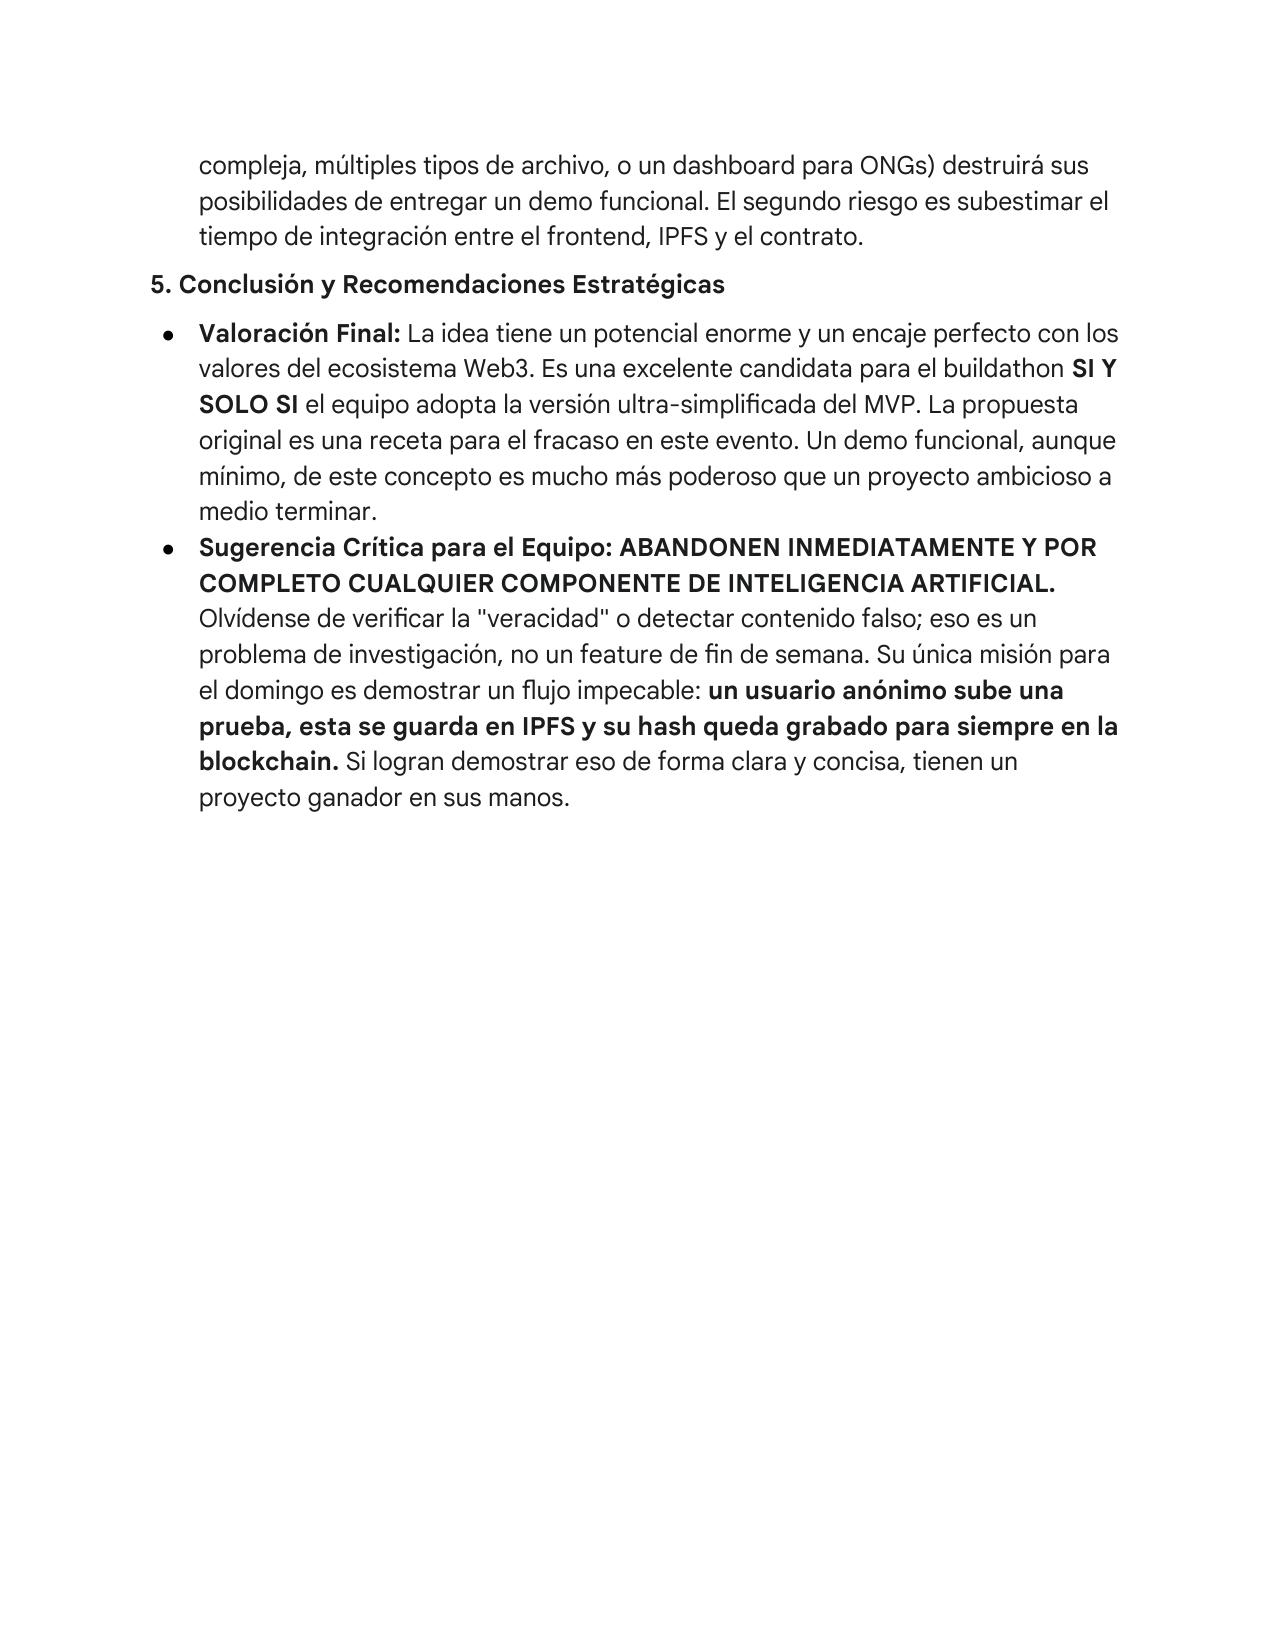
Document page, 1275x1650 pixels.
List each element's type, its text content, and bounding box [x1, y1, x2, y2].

list Sugerencia Crítica para el Equipo: ABANDONEN INMEDIATAMENTE Y POR COMPLETO CUALQUIER COMPONENTE DE INTELIGENCIA ARTIFICIAL. Olvídense de verificar la "veracidad" o detectar contenido falso; eso es un problema de investigación, no un feature de fin de semana. Su única misión para el domingo es demostrar un flujo impecable: un usuario anónimo sube una prueba, esta se guarda en IPFS y su hash queda grabado para siempre en la blockchain. Si logran demostrar eso de forma clara y concisa, tienen un proyecto ganador en sus manos. [161, 532, 1125, 814]
list Valoración Final: La idea tiene un potencial enorme y un encaje perfecto con los valores del ecosistema Web3. Es una excelente candidata para el buildathon SI Y SOLO SI el equipo adopta la versión ultra-simplificada del MVP. La propuesta original es una receta para el fracaso en este evento. Un demo funcional, aunque mínimo, de este concepto es mucho más poderoso que un proyecto ambicioso a medio terminar. [161, 318, 1125, 528]
text 5. Conclusión y Recomendaciones Estratégicas [150, 270, 1125, 301]
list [161, 150, 1125, 253]
